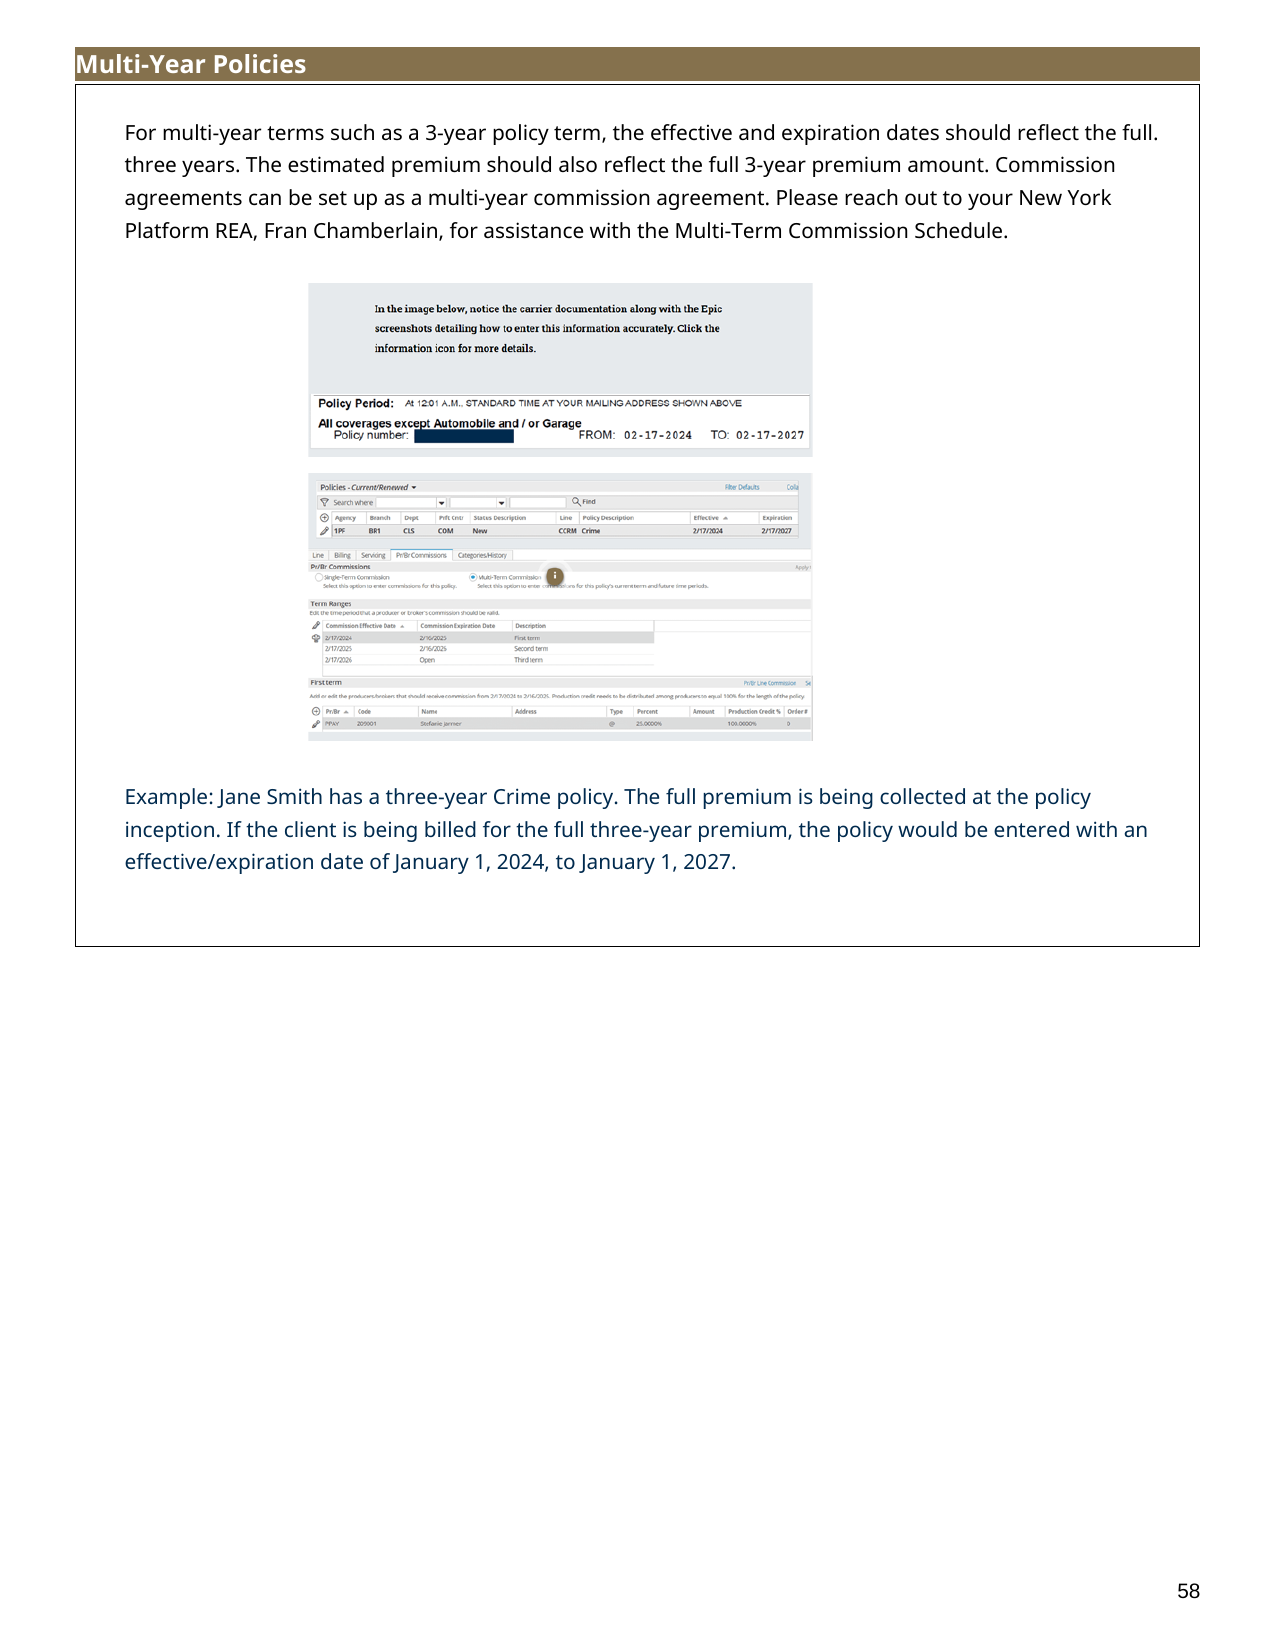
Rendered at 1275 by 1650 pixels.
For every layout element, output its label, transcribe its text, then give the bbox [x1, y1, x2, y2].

picture [308, 283, 813, 741]
subtitle Multi-Year Policies [75, 47, 1200, 81]
table_header For multi-year terms such as a 3-year policy term, the effective and expiration dates should reflect the full. three years. The estimated premium should also reflect the full 3-year premium amount. Commission agreements can be set up as a multi-year commission agreement. Please reach out to your New York Platform REA, Fran Chamberlain, for assistance with the Multi-Term Commission Schedule. Example: Jane Smith has a three-year Crime policy. The full premium is being collected at the policy inception. If the client is being billed for the full three-year premium, the policy would be entered with an effective/expiration date of January 1, 2024, to January 1, 2027. [76, 85, 1199, 946]
